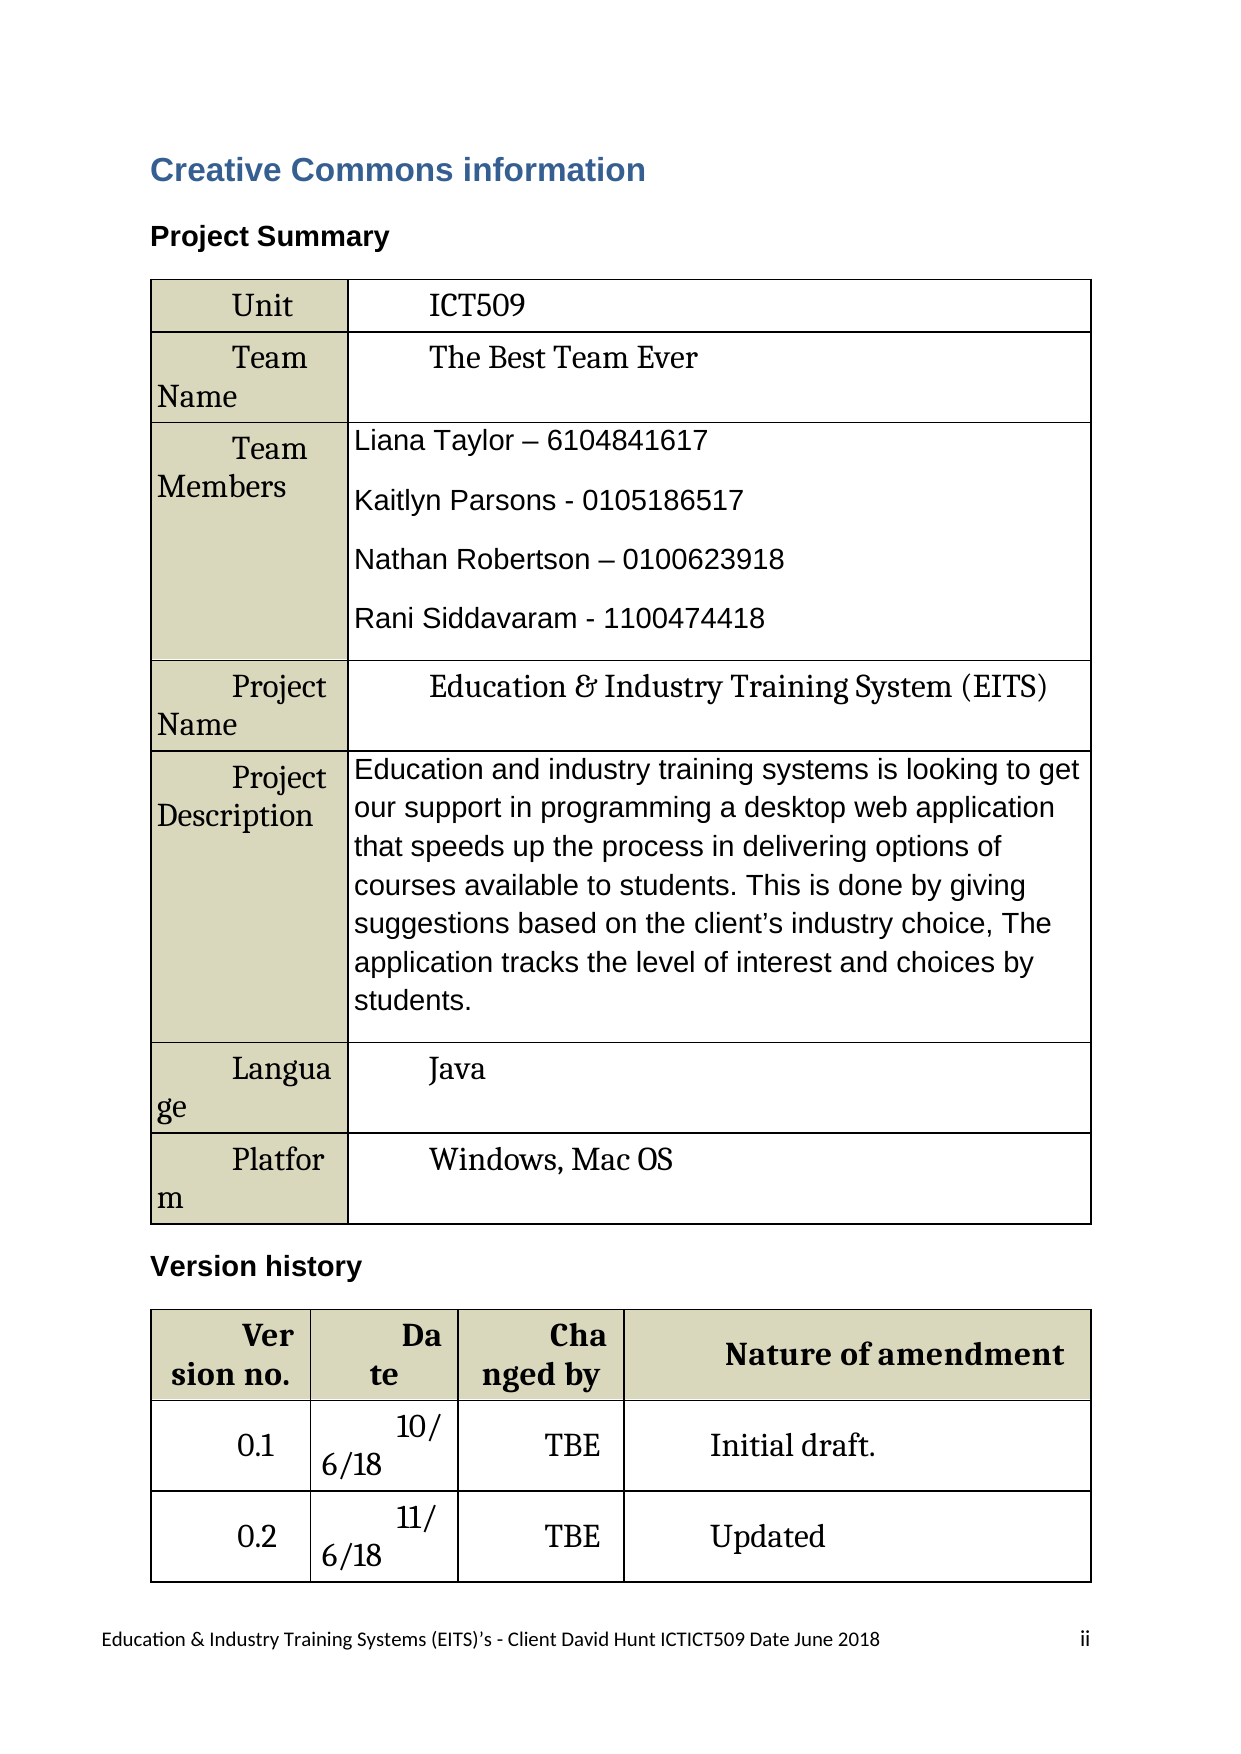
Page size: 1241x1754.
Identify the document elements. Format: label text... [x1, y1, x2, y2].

table_cell 10/6/18 [311, 1401, 457, 1490]
table_cell Updated [625, 1492, 1090, 1581]
table_cell TBE [459, 1401, 623, 1490]
table_cell Language [152, 1043, 347, 1132]
table_cell Java [349, 1043, 1090, 1132]
table_cell Team Name [152, 333, 347, 422]
table_cell Education and industry training systems is looking to get our support in programming a desktop web application that speeds up the process in delivering options of courses available to students. This is done by giving suggestions based on the client’s industry choice, The application tracks the level of interest and choices by students. [349, 752, 1090, 1041]
table_header Changed by [459, 1310, 623, 1399]
subtitle Creative Commons information [150, 150, 1090, 188]
table_cell Liana Taylor – 6104841617 Kaitlyn Parsons - 0105186517 Nathan Robertson – 0100623918 Rani Siddavaram - 1100474418 [349, 423, 1090, 659]
table_header Nature of amendment [625, 1310, 1090, 1399]
table_cell Team Members [152, 423, 347, 659]
table_header ICT509 [349, 280, 1090, 331]
table_cell Initial draft. [625, 1401, 1090, 1490]
table_header Date [311, 1310, 457, 1399]
table_cell TBE [459, 1492, 623, 1581]
table_cell The Best Team Ever [349, 333, 1090, 422]
table_cell 0.1 [152, 1401, 310, 1490]
table_cell Platform [152, 1134, 347, 1223]
table_cell Project Name [152, 661, 347, 750]
text Version history [150, 1249, 1090, 1283]
table_cell Education & Industry Training System (EITS) [349, 661, 1090, 750]
table_header Version no. [152, 1310, 310, 1399]
table_cell Project Description [152, 752, 347, 1041]
text Project Summary [150, 219, 1090, 253]
table_cell 0.2 [152, 1492, 310, 1581]
table_cell Windows, Mac OS [349, 1134, 1090, 1223]
table_header Unit [152, 280, 347, 331]
table_cell 11/6/18 [311, 1492, 457, 1581]
